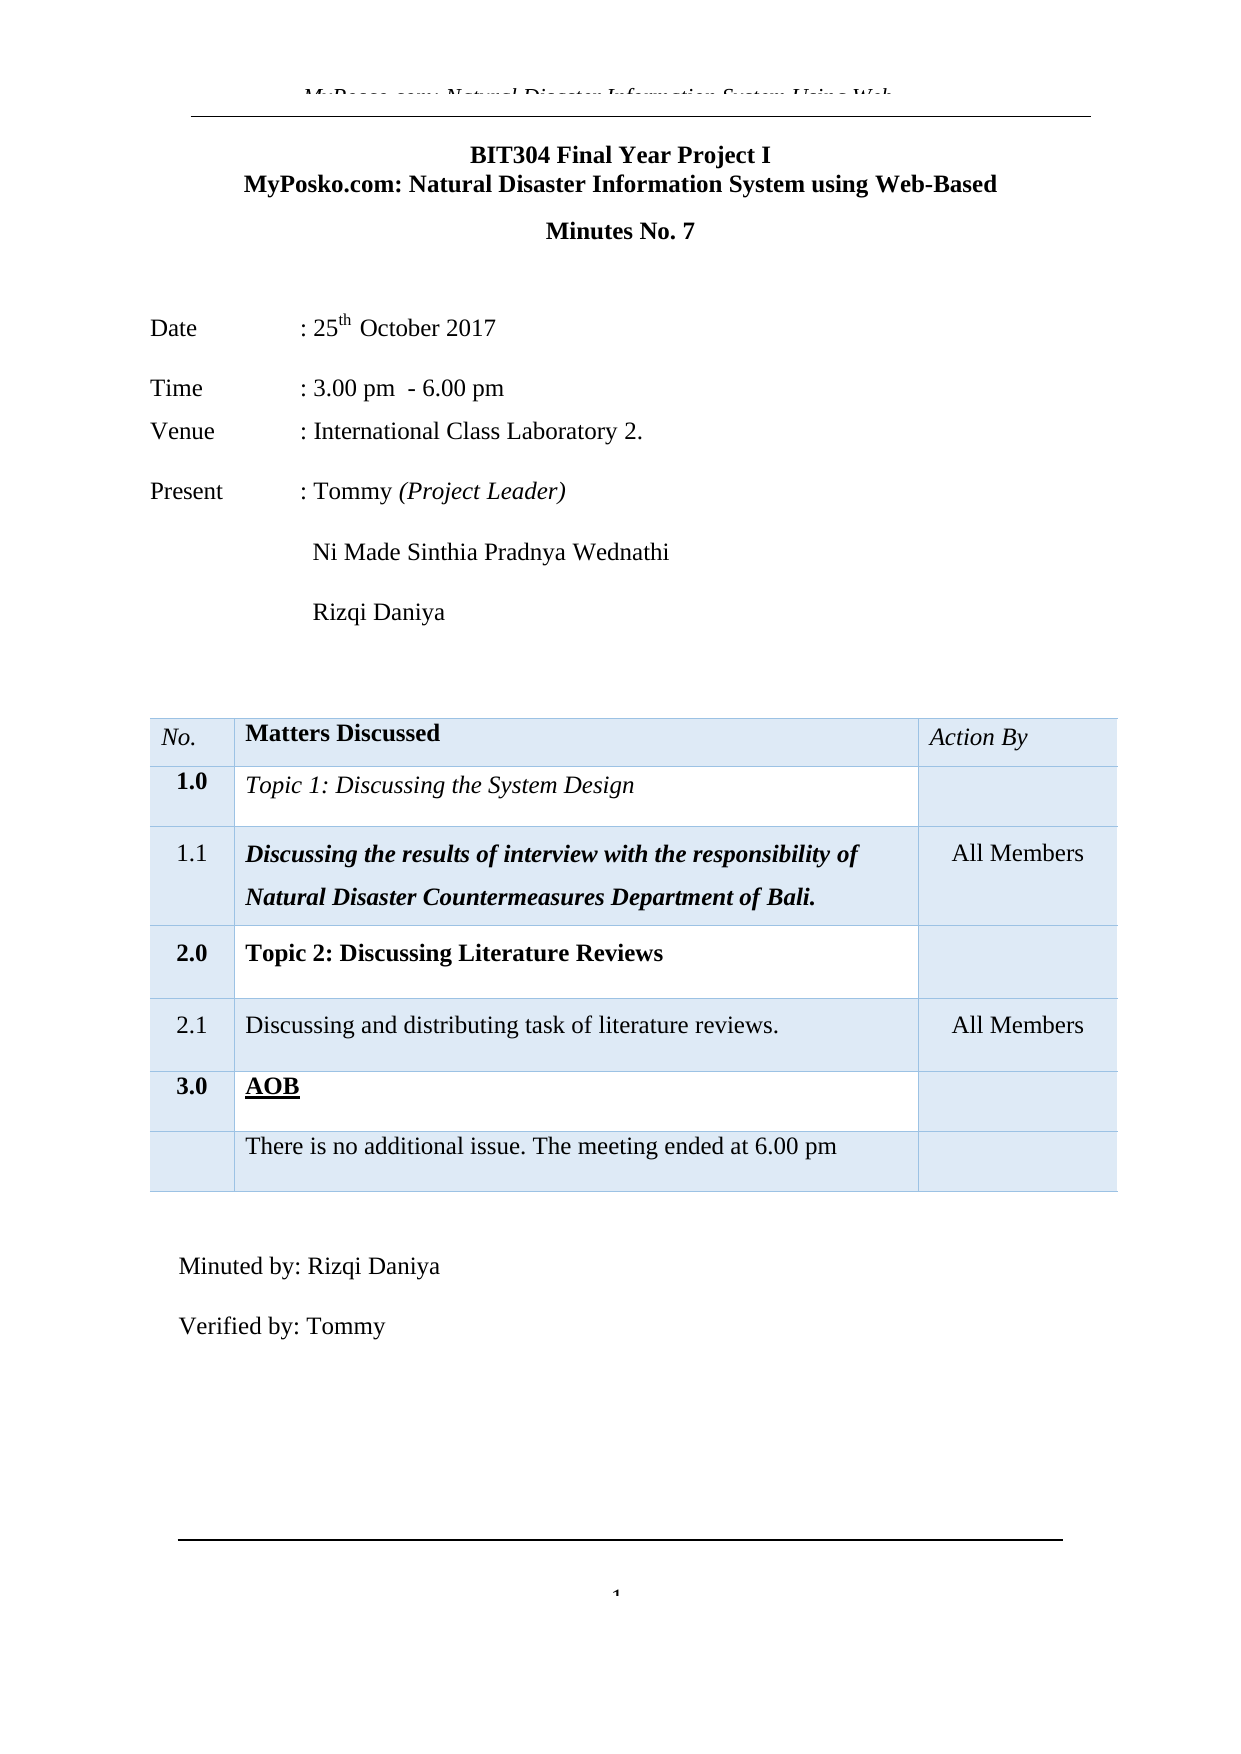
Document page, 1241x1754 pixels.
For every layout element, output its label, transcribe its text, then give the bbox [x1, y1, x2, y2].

text Ni Made Sinthia Pradnya Wednathi Rizqi Daniya [312, 537, 721, 625]
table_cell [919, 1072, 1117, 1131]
subtitle BIT304 Final Year Project I [243, 140, 997, 169]
text Time : 3.00 pm - 6.00 pm [150, 373, 566, 402]
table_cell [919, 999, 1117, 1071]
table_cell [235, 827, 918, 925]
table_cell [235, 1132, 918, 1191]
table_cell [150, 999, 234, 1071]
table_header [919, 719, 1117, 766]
text Minuted by: Rizqi Daniya Verified by: Tommy [178, 1251, 520, 1340]
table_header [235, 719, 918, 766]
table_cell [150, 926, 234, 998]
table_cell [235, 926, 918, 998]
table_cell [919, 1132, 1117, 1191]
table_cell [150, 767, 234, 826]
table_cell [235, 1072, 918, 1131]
text MyPosko.com: Natural Disaster Information System using Web-Based Minutes No. 7 [243, 169, 997, 245]
text Date : 25th October 2017 [150, 310, 566, 342]
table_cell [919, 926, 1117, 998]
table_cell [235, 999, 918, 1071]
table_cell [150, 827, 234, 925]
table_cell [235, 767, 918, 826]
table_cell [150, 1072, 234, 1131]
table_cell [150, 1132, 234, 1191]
text Venue : International Class Laboratory 2. Present : Tommy (Project Leader) [150, 416, 643, 505]
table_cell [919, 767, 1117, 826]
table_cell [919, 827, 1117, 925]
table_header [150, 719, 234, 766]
